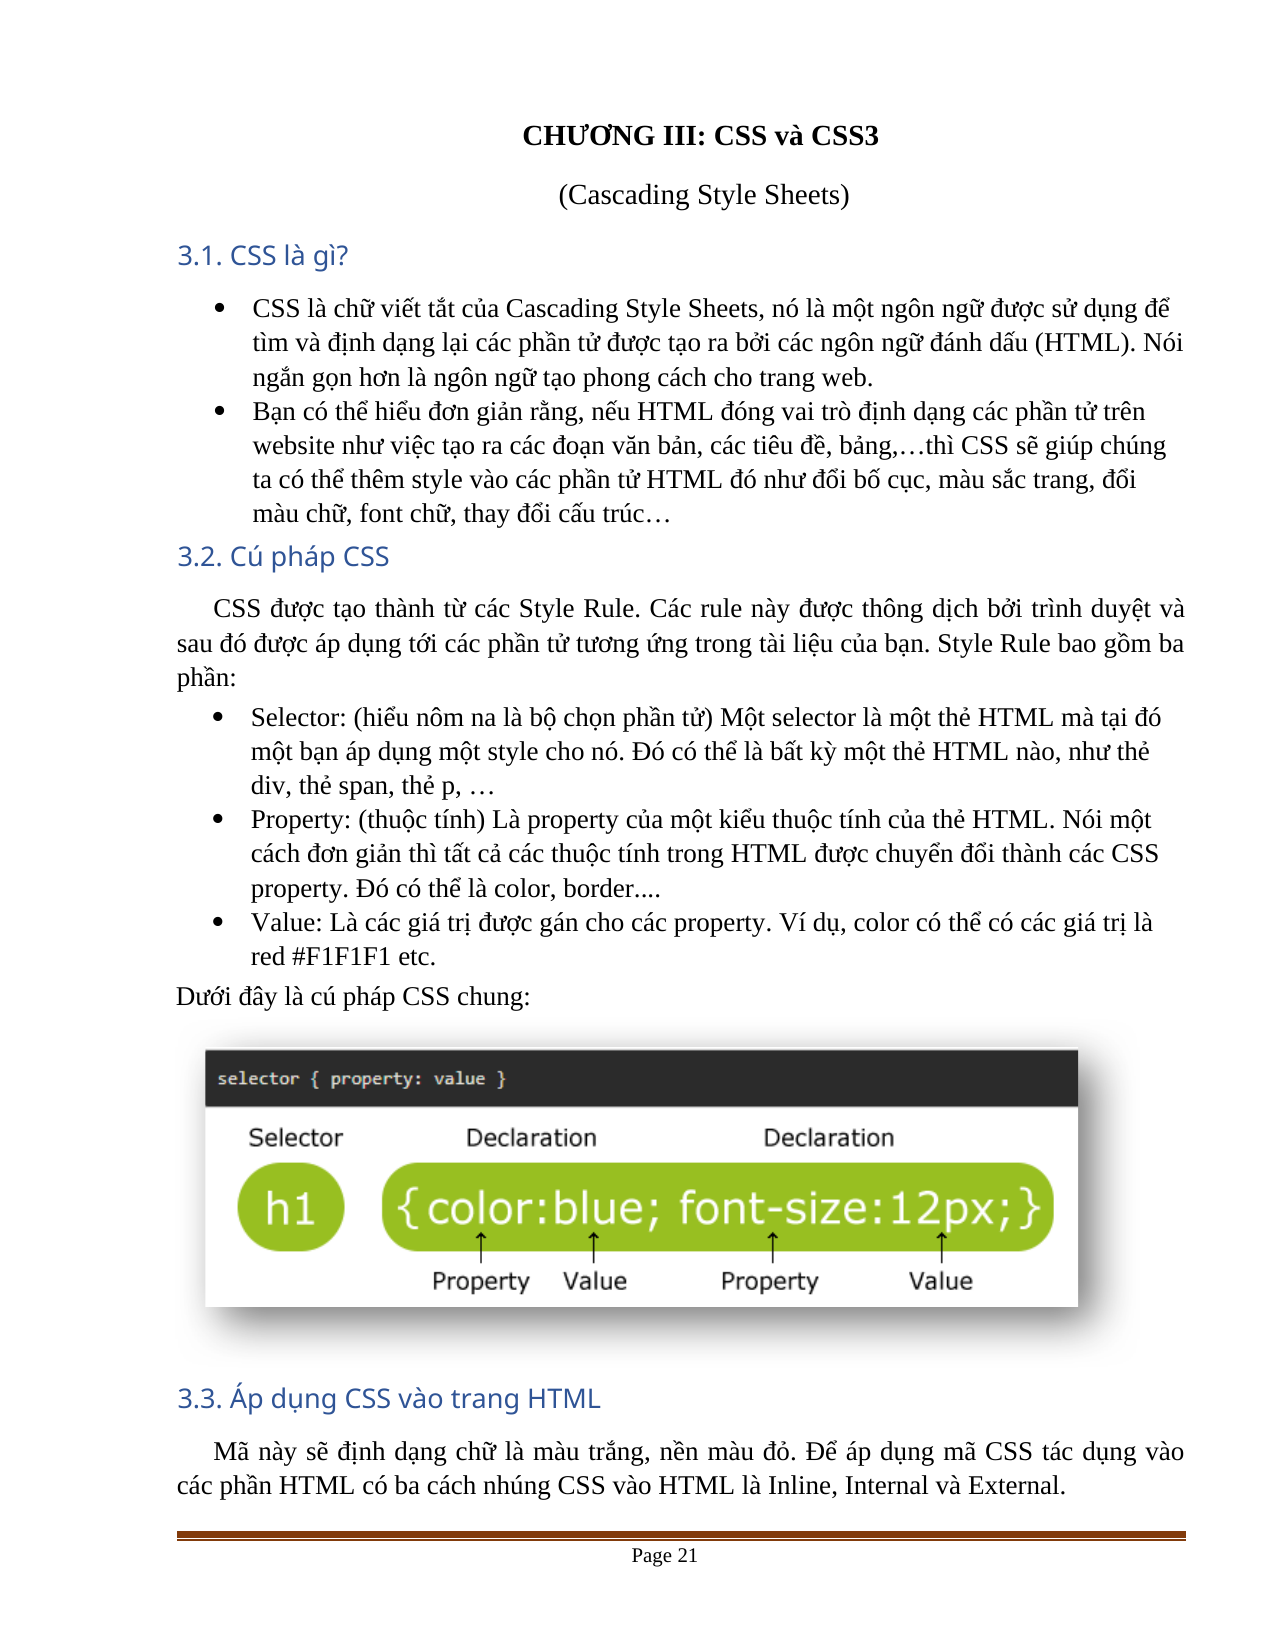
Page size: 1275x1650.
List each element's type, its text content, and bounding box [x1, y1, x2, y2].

text (Cascading Style Sheets) [177, 177, 1186, 211]
text CHƯƠNG III: CSS và CSS3 [177, 118, 1186, 152]
text Mã này sẽ định dạng chữ là màu trắng, nền màu đỏ. Để áp dụng mã CSS tác dụng vào các phần HTML có ba cách nhúng CSS vào HTML là Inline, Internal và External. [177, 1435, 1186, 1500]
list Property: (thuộc tính) Là property của một kiểu thuộc tính của thẻ HTML. Nói một cách đơn giản thì tất cả các thuộc tính trong HTML được chuyển đổi thành các CSS property. Đó có thể là color, border.... [213, 803, 1186, 903]
picture [205, 1047, 1079, 1307]
text Dưới đây là cú pháp CSS chung: [176, 980, 1186, 1011]
list CSS là chữ viết tắt của Cascading Style Sheets, nó là một ngôn ngữ được sử dụng để tìm và định dạng lại các phần tử được tạo ra bởi các ngôn ngữ đánh dấu (HTML). Nói ngắn gọn hơn là ngôn ngữ tạo phong cách cho trang web. [215, 292, 1186, 392]
list Bạn có thể hiểu đơn giản rằng, nếu HTML đóng vai trò định dạng các phần tử trên website như việc tạo ra các đoạn văn bản, các tiêu đề, bảng,…thì CSS sẽ giúp chúng ta có thể thêm style vào các phần tử HTML đó như đổi bố cục, màu sắc trang, đổi màu chữ, font chữ, thay đổi cấu trúc… [215, 395, 1186, 528]
list Selector: (hiểu nôm na là bộ chọn phần tử) Một selector là một thẻ HTML mà tại đó một bạn áp dụng một style cho nó. Đó có thể là bất kỳ một thẻ HTML nào, như thẻ div, thẻ span, thẻ p, … [213, 701, 1186, 800]
subtitle 3.2. Cú pháp CSS [177, 537, 1186, 574]
list Value: Là các giá trị được gán cho các property. Ví dụ, color có thể có các giá trị là red #F1F1F1 etc. [213, 906, 1186, 971]
text CSS được tạo thành từ các Style Rule. Các rule này được thông dịch bởi trình duyệt và sau đó được áp dụng tới các phần tử tương ứng trong tài liệu của bạn. Style Rule bao gồm ba phần: [177, 592, 1186, 692]
subtitle 3.1. CSS là gì? [177, 237, 1186, 274]
subtitle 3.3. Áp dụng CSS vào trang HTML [177, 1379, 1186, 1416]
